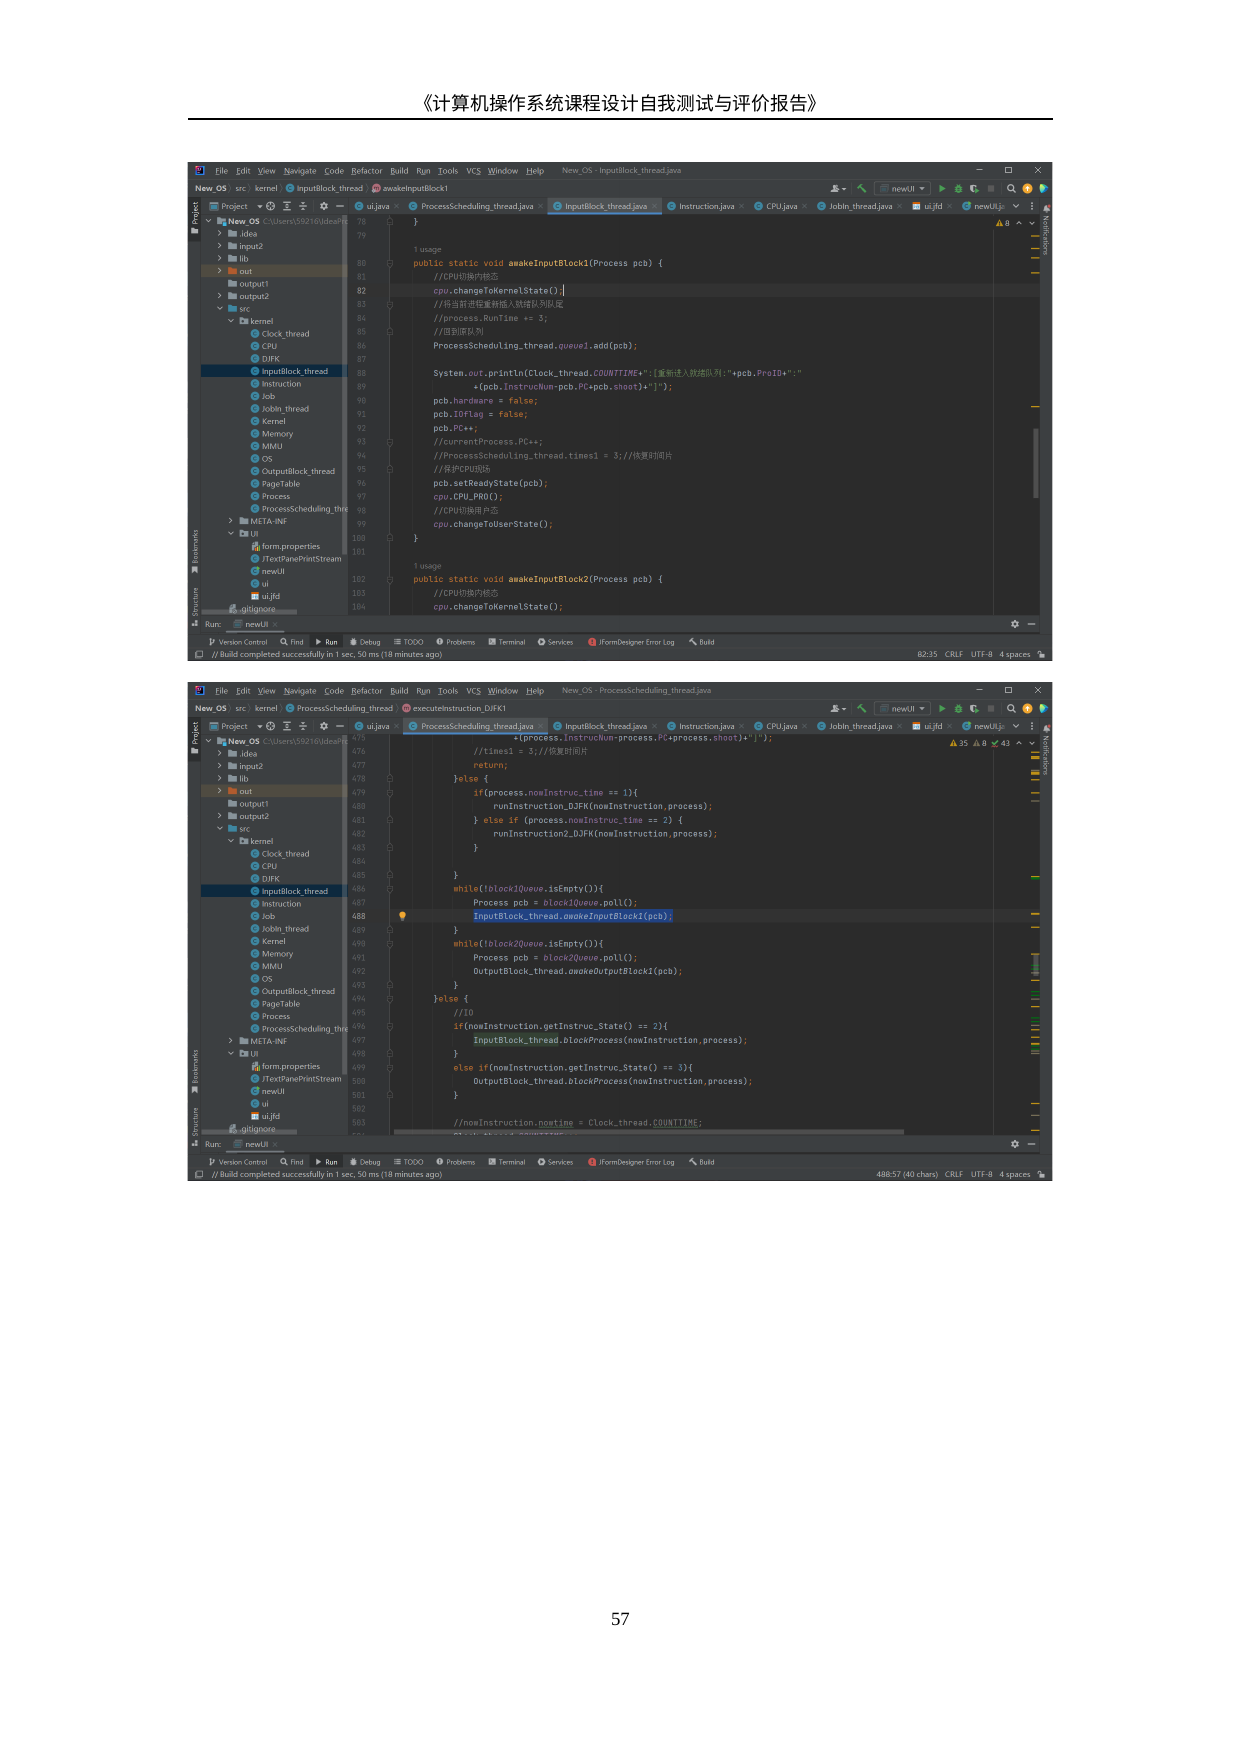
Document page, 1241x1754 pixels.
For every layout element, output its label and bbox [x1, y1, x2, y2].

picture [187, 682, 1053, 1181]
picture [187, 162, 1053, 661]
